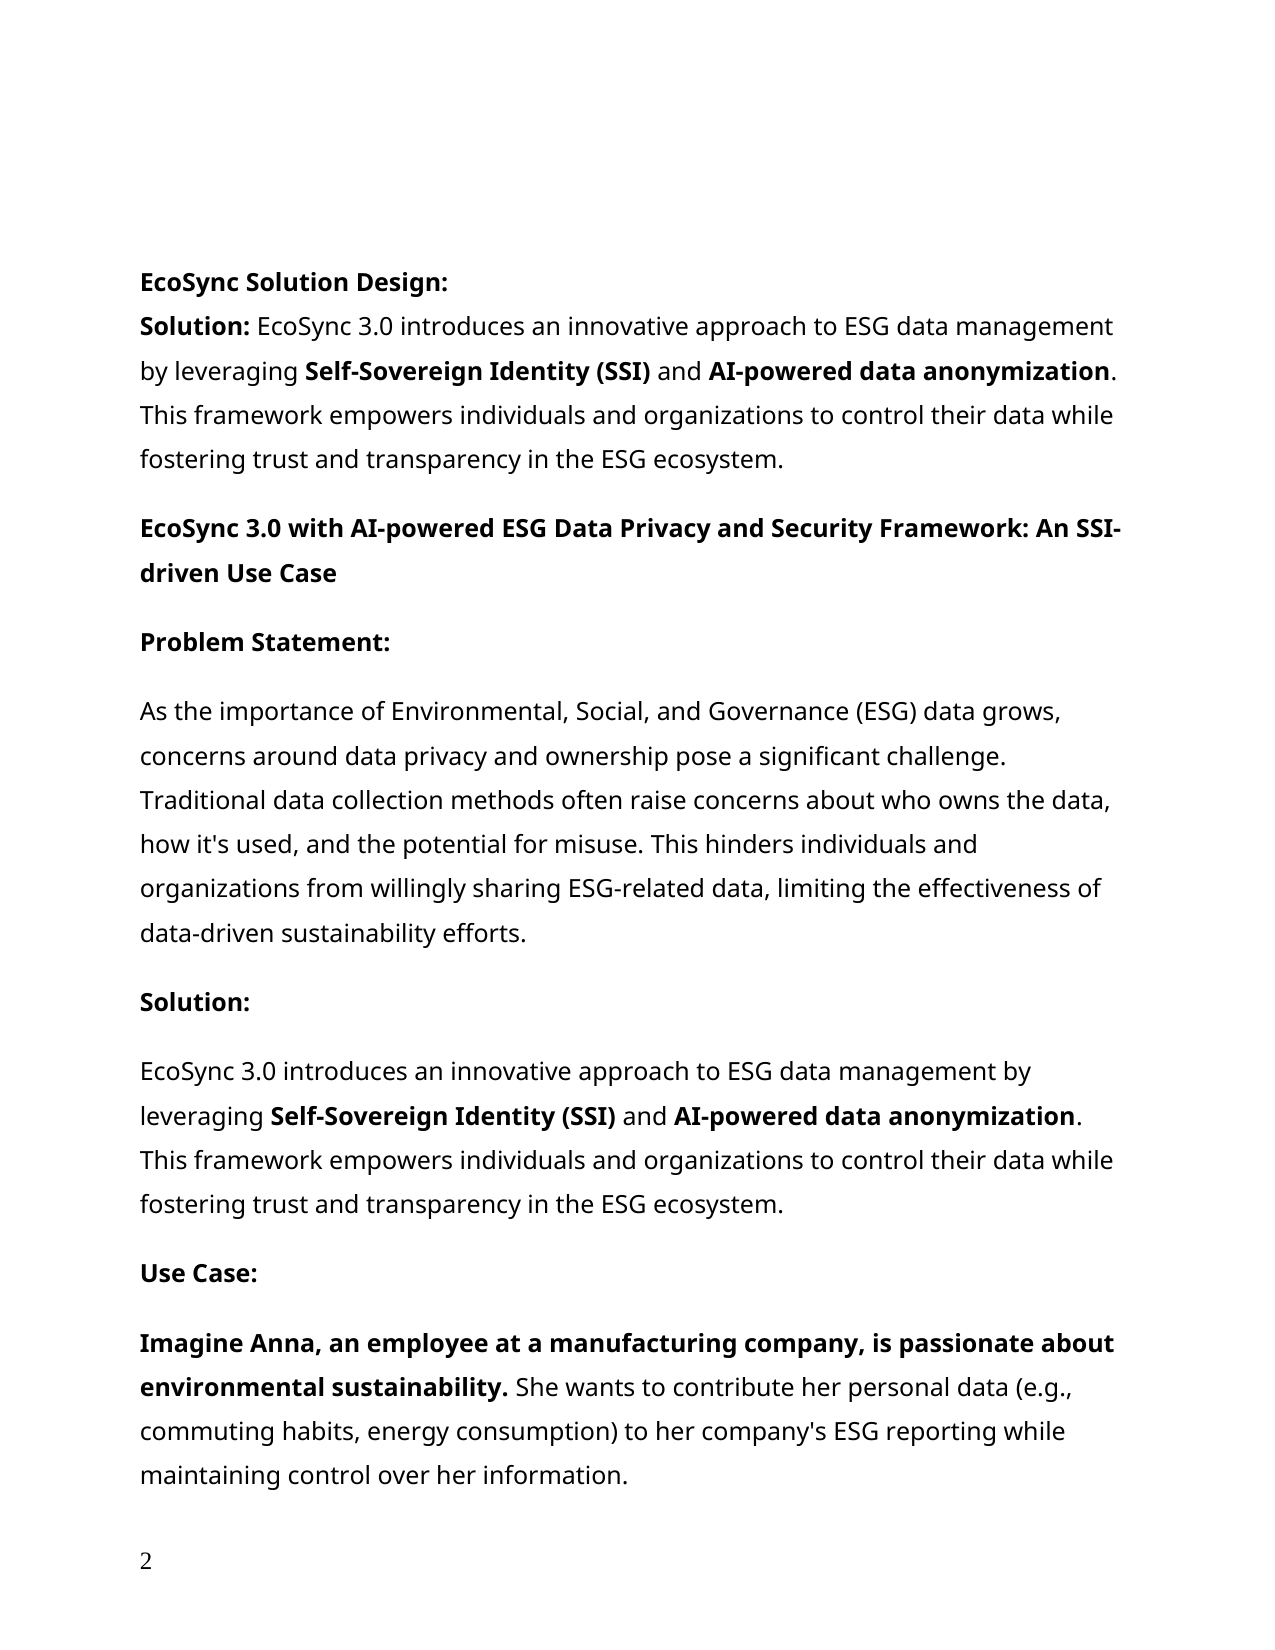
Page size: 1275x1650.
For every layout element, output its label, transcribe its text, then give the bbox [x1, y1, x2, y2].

text Problem Statement: [139, 625, 1136, 659]
text As the importance of Environmental, Social, and Governance (ESG) data grows, concerns around data privacy and ownership pose a significant challenge. Traditional data collection methods often raise concerns about who owns the data, how it's used, and the potential for misuse. This hinders individuals and organizations from willingly sharing ESG-related data, limiting the effectiveness of data-driven sustainability efforts. [139, 694, 1136, 949]
text Solution: [139, 984, 1136, 1019]
text EcoSync 3.0 introduces an innovative approach to ESG data management by leveraging Self-Sovereign Identity (SSI) and AI-powered data anonymization. This framework empowers individuals and organizations to control their data while fostering trust and transparency in the ESG ecosystem. [139, 1054, 1136, 1221]
text EcoSync 3.0 with AI-powered ESG Data Privacy and Security Framework: An SSI-driven Use Case [139, 511, 1136, 589]
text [139, 132, 1136, 476]
text Imagine Anna, an employee at a manufacturing company, is passionate about environmental sustainability. She wants to contribute her personal data (e.g., commuting habits, energy consumption) to her company's ESG reporting while maintaining control over her information. [139, 1325, 1136, 1492]
text Use Case: [139, 1256, 1136, 1290]
